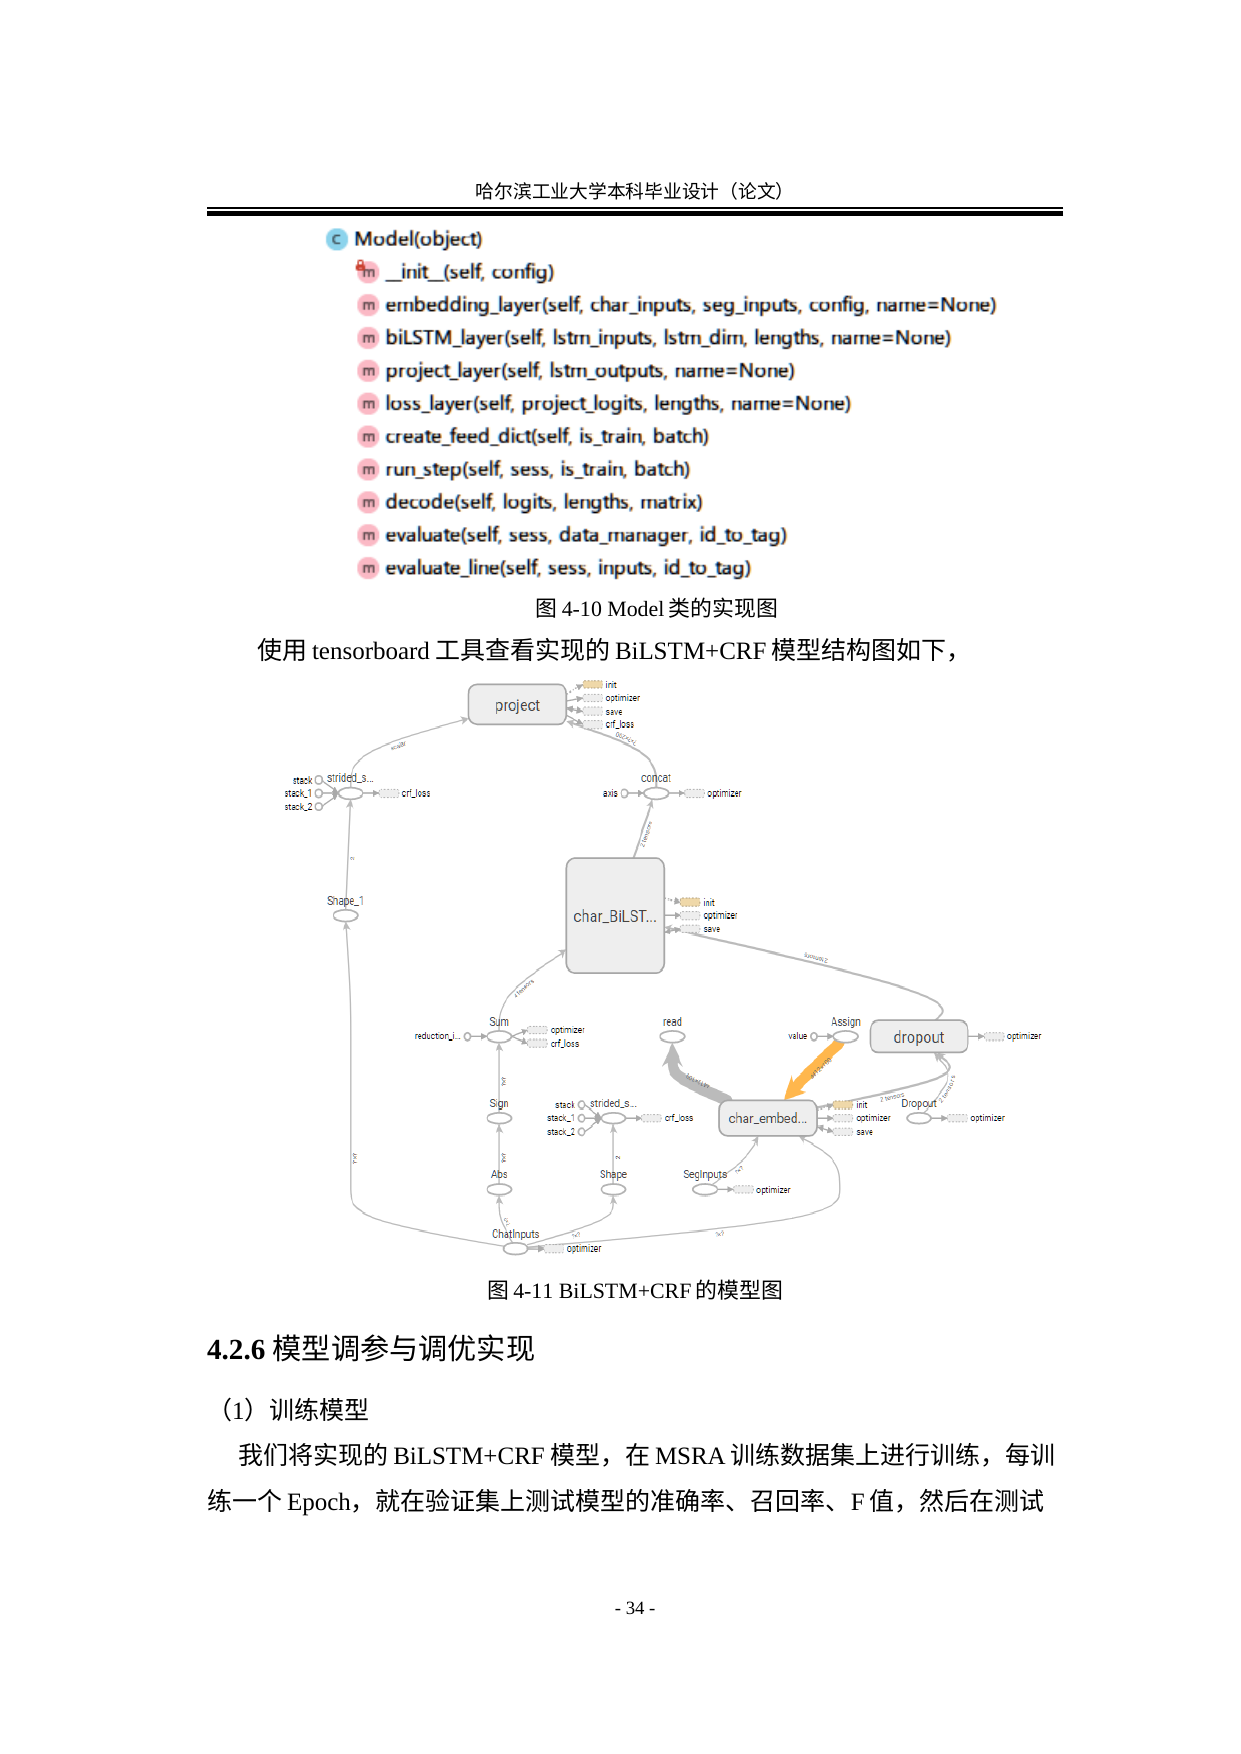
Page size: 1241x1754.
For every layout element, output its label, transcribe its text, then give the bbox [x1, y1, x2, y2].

text 图4-10 Model类的实现图 [207, 591, 1063, 622]
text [207, 1436, 1063, 1517]
picture [276, 675, 1044, 1266]
subtitle 模型调参与调优实现 [207, 1325, 1063, 1367]
text 图4-11 BiLSTM+CRF的模型图 [207, 1273, 1063, 1305]
text 使用tensorboard工具查看实现的BiLSTM+CRF模型结构图如下， [207, 630, 1063, 666]
text （1）训练模型 [207, 1391, 1063, 1427]
picture [317, 224, 1003, 584]
